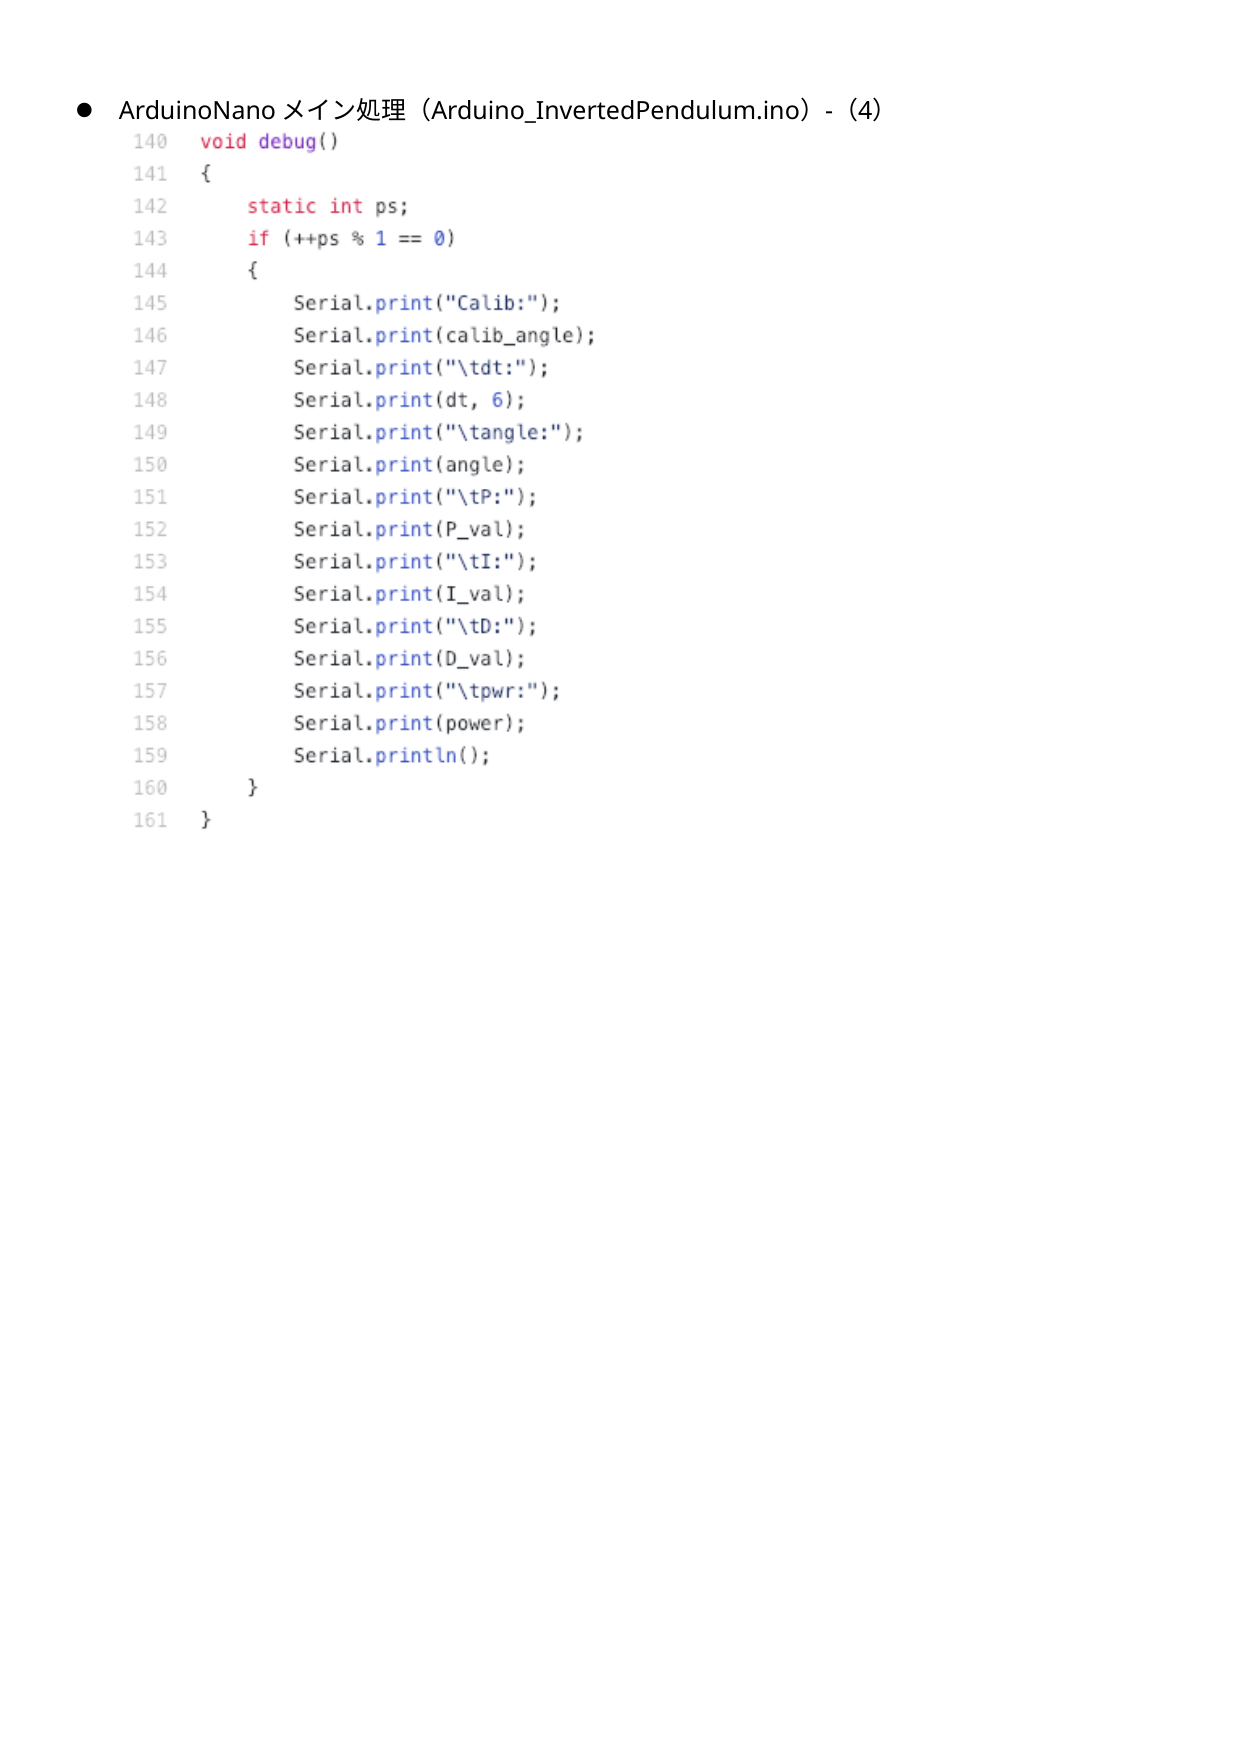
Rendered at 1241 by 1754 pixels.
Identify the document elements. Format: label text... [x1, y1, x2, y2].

list ArduinoNanoメイン処理（Arduino_InvertedPendulum.ino）-（4） [75, 89, 1165, 127]
picture [118, 127, 716, 837]
